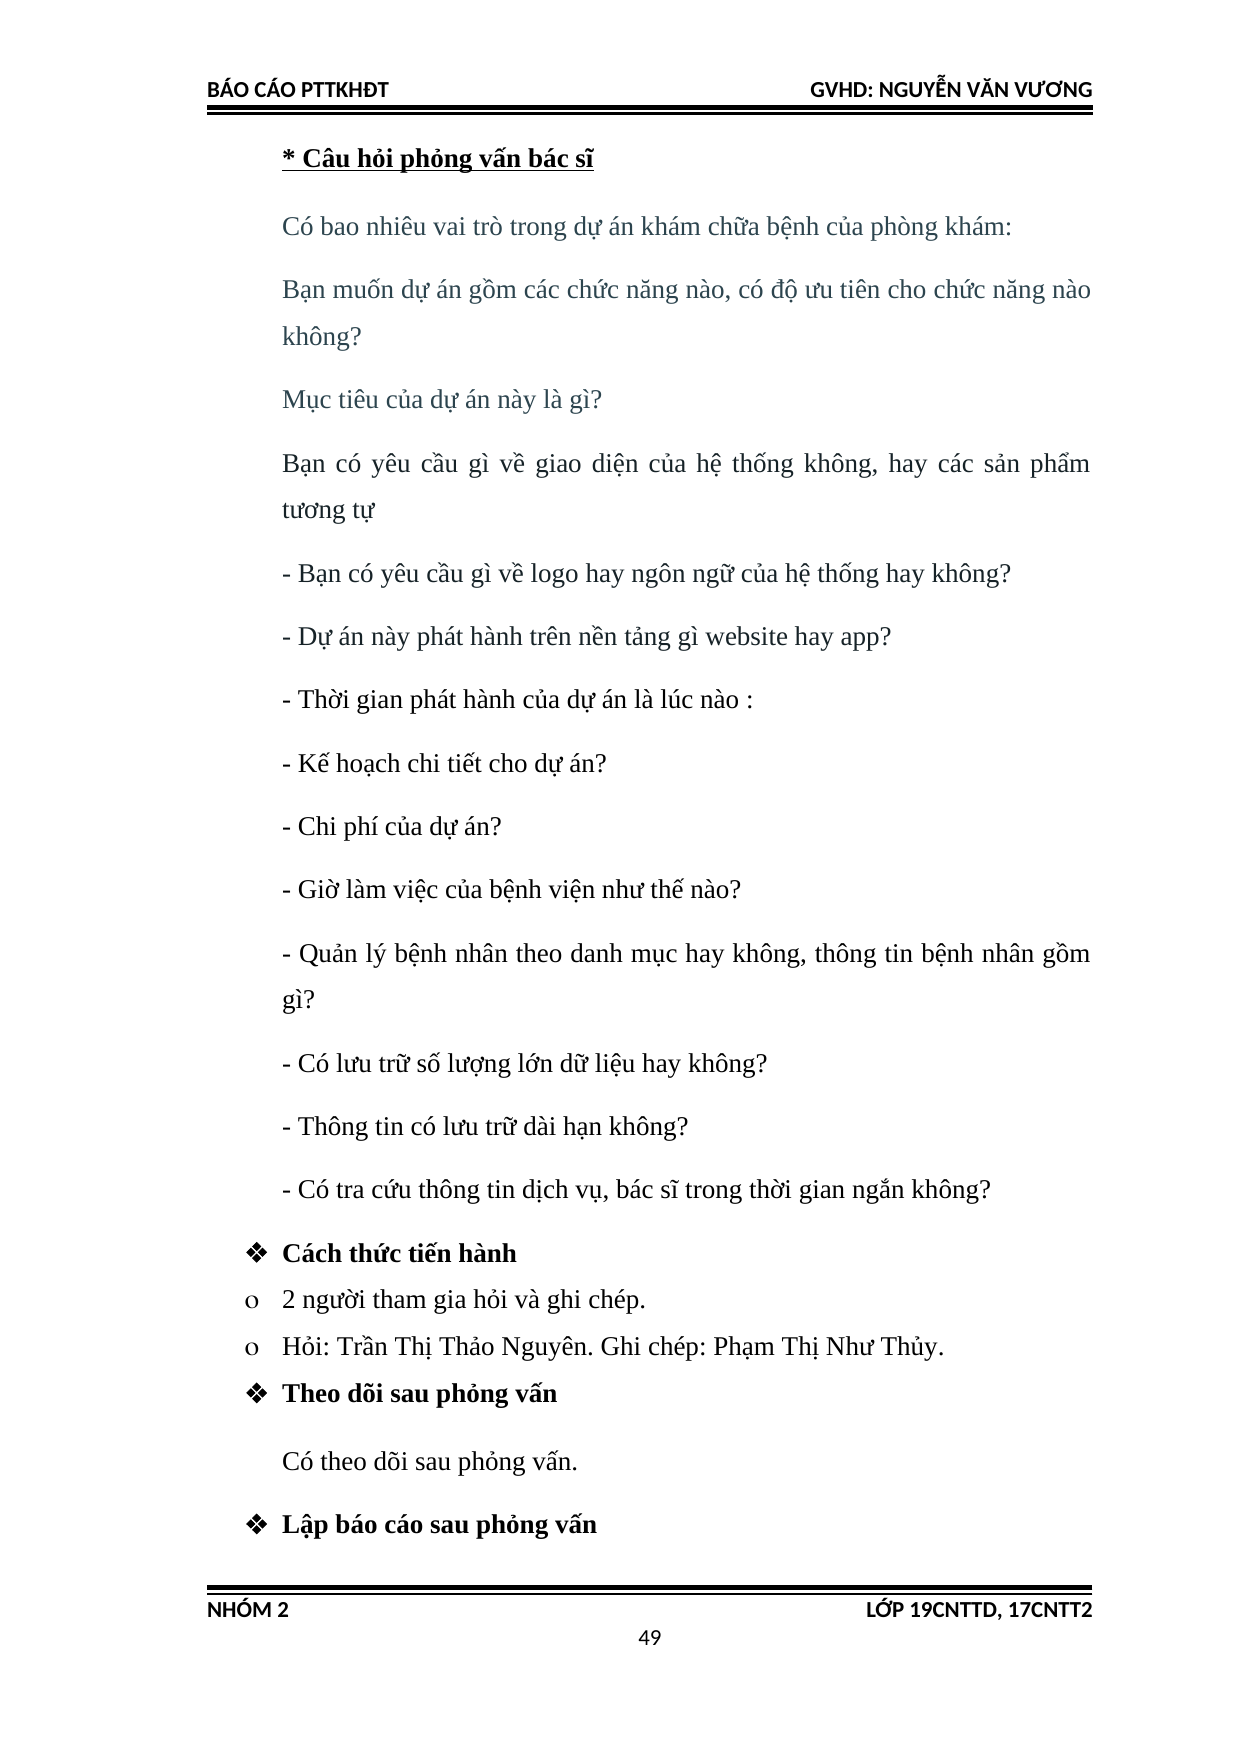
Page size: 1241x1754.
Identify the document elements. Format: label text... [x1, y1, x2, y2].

text Mục tiêu của dự án này là gì? [282, 383, 1092, 414]
text Bạn có yêu cầu gì về giao diện của hệ thống không, hay các sản phẩm tương tự [282, 447, 1092, 524]
list * Câu hỏi phỏng vấn bác sĩ [282, 143, 1092, 174]
text - Quản lý bệnh nhân theo danh mục hay không, thông tin bệnh nhân gồm gì? [282, 937, 1092, 1014]
text Bạn muốn dự án gồm các chức năng nào, có độ ưu tiên cho chức năng nào không? [282, 273, 1092, 351]
text - Bạn có yêu cầu gì về logo hay ngôn ngữ của hệ thống hay không? [282, 557, 1092, 588]
text - Chi phí của dự án? [282, 810, 1092, 841]
list Theo dõi sau phỏng vấn [244, 1377, 1092, 1409]
text Có theo dõi sau phỏng vấn. [282, 1445, 1092, 1476]
text - Thời gian phát hành của dự án là lúc nào : [282, 683, 1092, 714]
text - Có lưu trữ số lượng lớn dữ liệu hay không? [282, 1047, 1092, 1078]
list Cách thức tiến hành [244, 1237, 1092, 1268]
text - Giờ làm việc của bệnh viện như thế nào? [282, 873, 1092, 904]
text - Có tra cứu thông tin dịch vụ, bác sĩ trong thời gian ngắn không? [282, 1173, 1092, 1204]
text - Dự án này phát hành trên nền tảng gì website hay app? [282, 620, 1092, 651]
text Có bao nhiêu vai trò trong dự án khám chữa bệnh của phòng khám: [282, 210, 1092, 241]
list Hỏi: Trần Thị Thảo Nguyên. Ghi chép: Phạm Thị Như Thủy. [244, 1331, 1092, 1362]
list Lập báo cáo sau phỏng vấn [244, 1508, 1092, 1540]
list 2 người tham gia hỏi và ghi chép. [244, 1284, 1092, 1315]
text - Kế hoạch chi tiết cho dự án? [282, 747, 1092, 778]
text - Thông tin có lưu trữ dài hạn không? [282, 1110, 1092, 1141]
